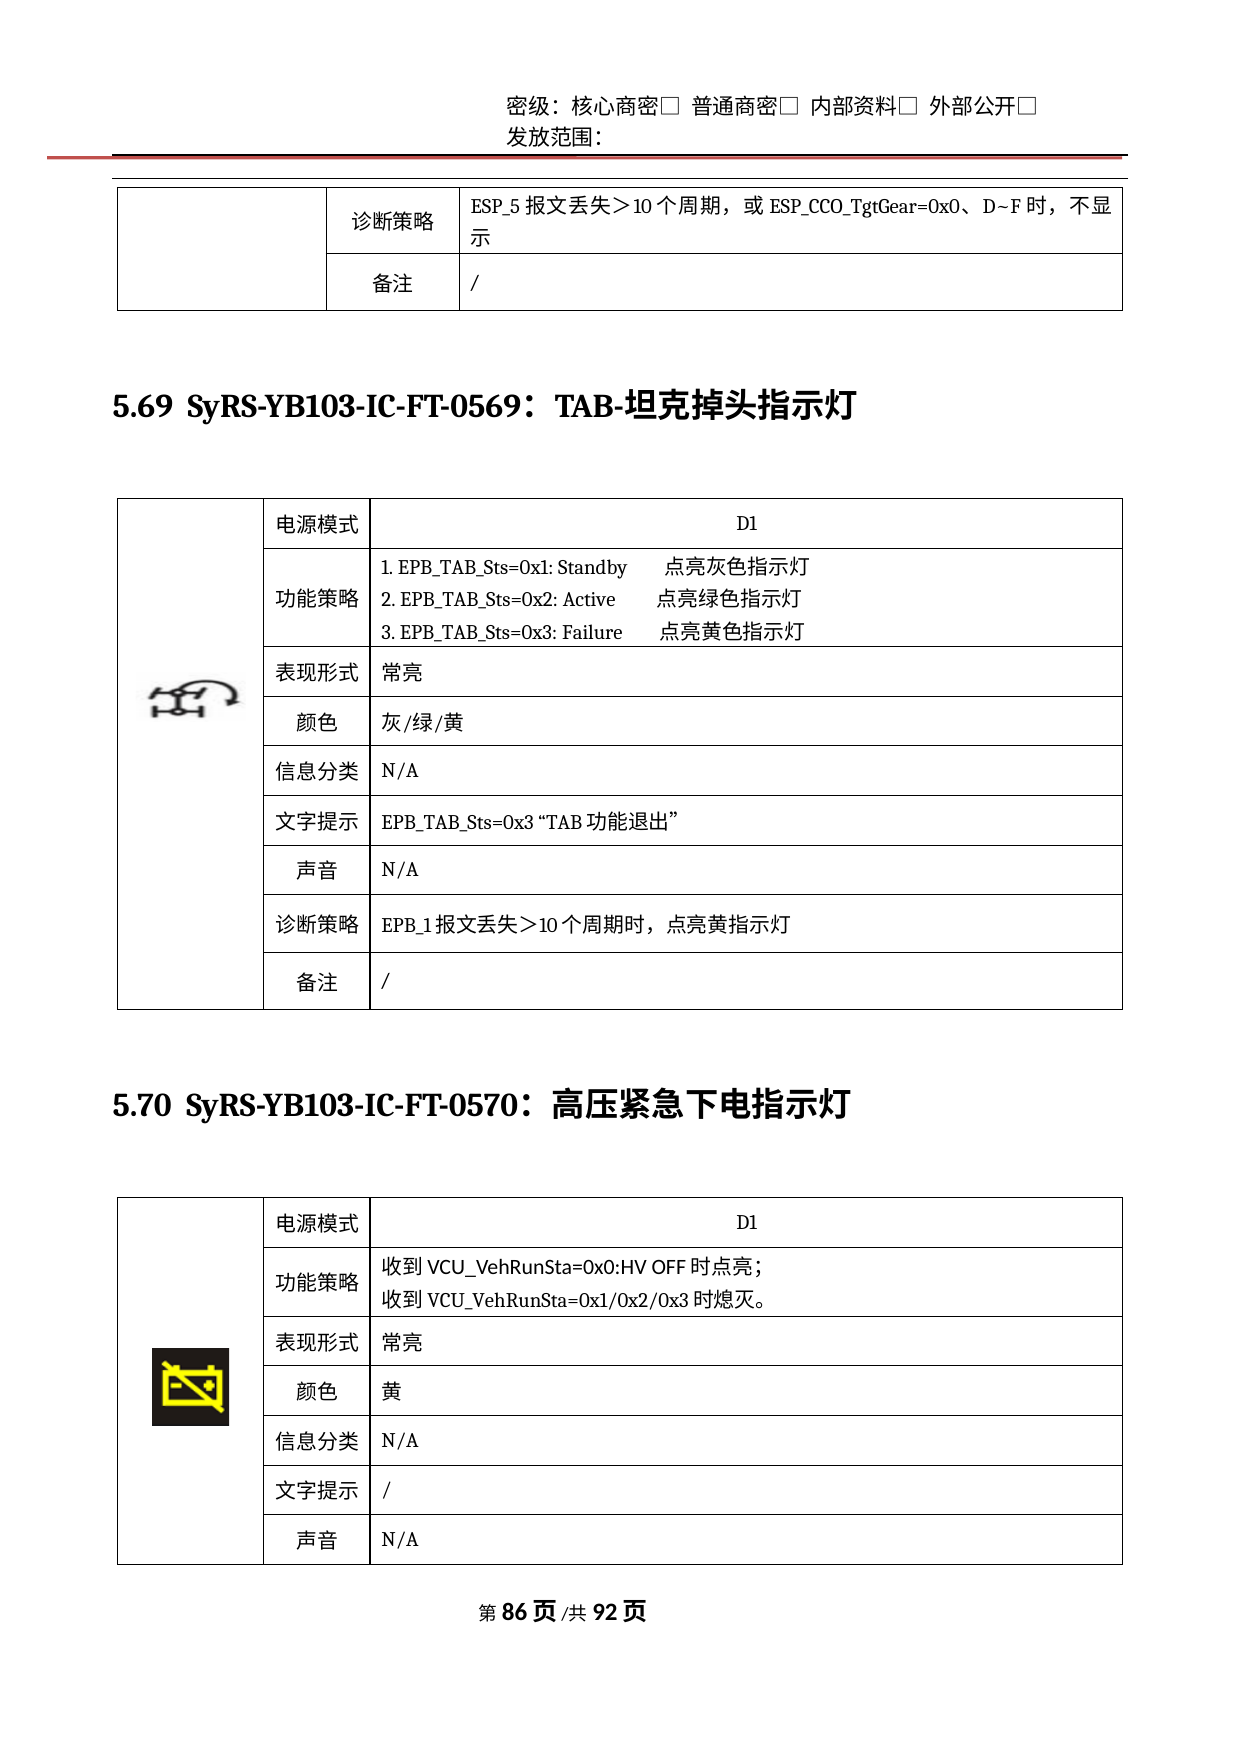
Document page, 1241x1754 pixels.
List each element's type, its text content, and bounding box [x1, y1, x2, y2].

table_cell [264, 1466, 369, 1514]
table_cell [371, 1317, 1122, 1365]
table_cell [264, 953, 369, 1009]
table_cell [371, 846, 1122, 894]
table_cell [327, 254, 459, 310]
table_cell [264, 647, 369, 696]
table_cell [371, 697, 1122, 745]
subtitle 5.69 SyRS-YB103-IC-FT-0569：TAB-坦克掉头指示灯 [112, 371, 1128, 436]
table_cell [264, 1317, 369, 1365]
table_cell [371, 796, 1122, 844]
picture [135, 672, 246, 722]
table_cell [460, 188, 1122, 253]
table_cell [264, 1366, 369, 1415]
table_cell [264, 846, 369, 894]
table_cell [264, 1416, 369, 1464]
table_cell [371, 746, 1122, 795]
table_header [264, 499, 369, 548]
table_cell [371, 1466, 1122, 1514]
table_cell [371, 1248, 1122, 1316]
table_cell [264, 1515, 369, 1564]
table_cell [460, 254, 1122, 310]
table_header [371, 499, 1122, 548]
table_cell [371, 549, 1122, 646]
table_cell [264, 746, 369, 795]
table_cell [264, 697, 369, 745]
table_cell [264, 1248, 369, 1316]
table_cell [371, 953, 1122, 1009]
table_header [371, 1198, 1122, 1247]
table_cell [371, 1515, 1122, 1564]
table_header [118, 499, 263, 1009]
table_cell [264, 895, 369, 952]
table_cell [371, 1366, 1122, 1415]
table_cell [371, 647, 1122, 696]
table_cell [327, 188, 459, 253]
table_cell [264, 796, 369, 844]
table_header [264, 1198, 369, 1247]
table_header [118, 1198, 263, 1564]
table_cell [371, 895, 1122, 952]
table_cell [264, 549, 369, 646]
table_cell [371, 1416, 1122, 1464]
subtitle 5.70 SyRS-YB103-IC-FT-0570：高压紧急下电指示灯 [112, 1070, 1128, 1135]
